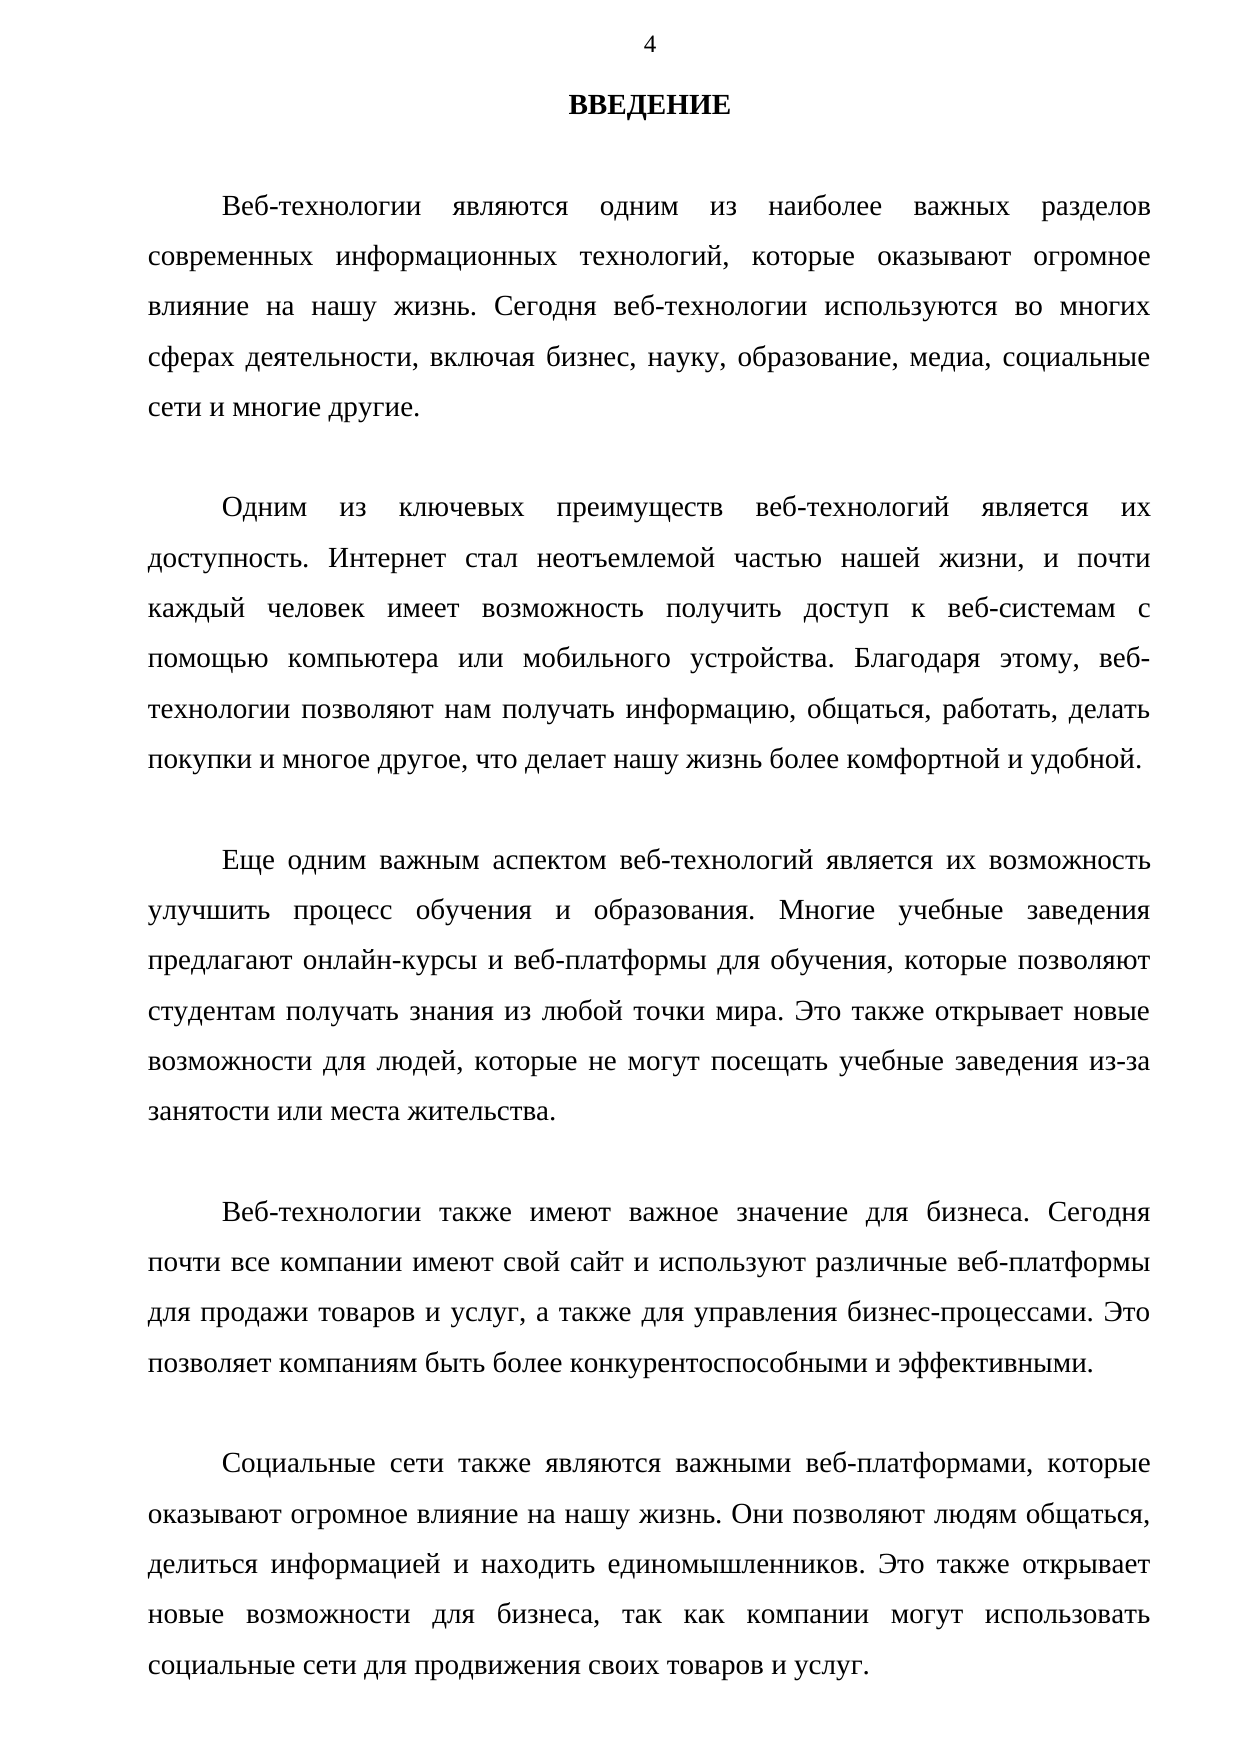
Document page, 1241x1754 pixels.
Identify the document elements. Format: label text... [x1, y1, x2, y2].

text Еще одним важным аспектом веб-технологий является их возможность улучшить процесс обучения и образования. Многие учебные заведения предлагают онлайн-курсы и веб-платформы для обучения, которые позволяют студентам получать знания из любой точки мира. Это также открывает новые возможности для людей, которые не могут посещать учебные заведения из-за занятости или места жительства. [148, 842, 1152, 1127]
text Социальные сети также являются важными веб-платформами, которые оказывают огромное влияние на нашу жизнь. Они позволяют людям общаться, делиться информацией и находить единомышленников. Это также открывает новые возможности для бизнеса, так как компании могут использовать социальные сети для продвижения своих товаров и услуг. [148, 1446, 1152, 1680]
text Одним из ключевых преимуществ веб-технологий является их доступность. Интернет стал неотъемлемой частью нашей жизни, и почти каждый человек имеет возможность получить доступ к веб-системам с помощью компьютера или мобильного устройства. Благодаря этому, веб-технологии позволяют нам получать информацию, общаться, работать, делать покупки и многое другое, что делает нашу жизнь более комфортной и удобной. [148, 489, 1152, 775]
text ВВЕДЕНИЕ [148, 87, 1152, 121]
text Веб-технологии также имеют важное значение для бизнеса. Сегодня почти все компании имеют свой сайт и используют различные веб-платформы для продажи товаров и услуг, а также для управления бизнес-процессами. Это позволяет компаниям быть более конкурентоспособными и эффективными. [148, 1194, 1152, 1378]
text Веб-технологии являются одним из наиболее важных разделов современных информационных технологий, которые оказывают огромное влияние на нашу жизнь. Сегодня веб-технологии используются во многих сферах деятельности, включая бизнес, науку, образование, медиа, социальные сети и многие другие. [148, 188, 1152, 422]
